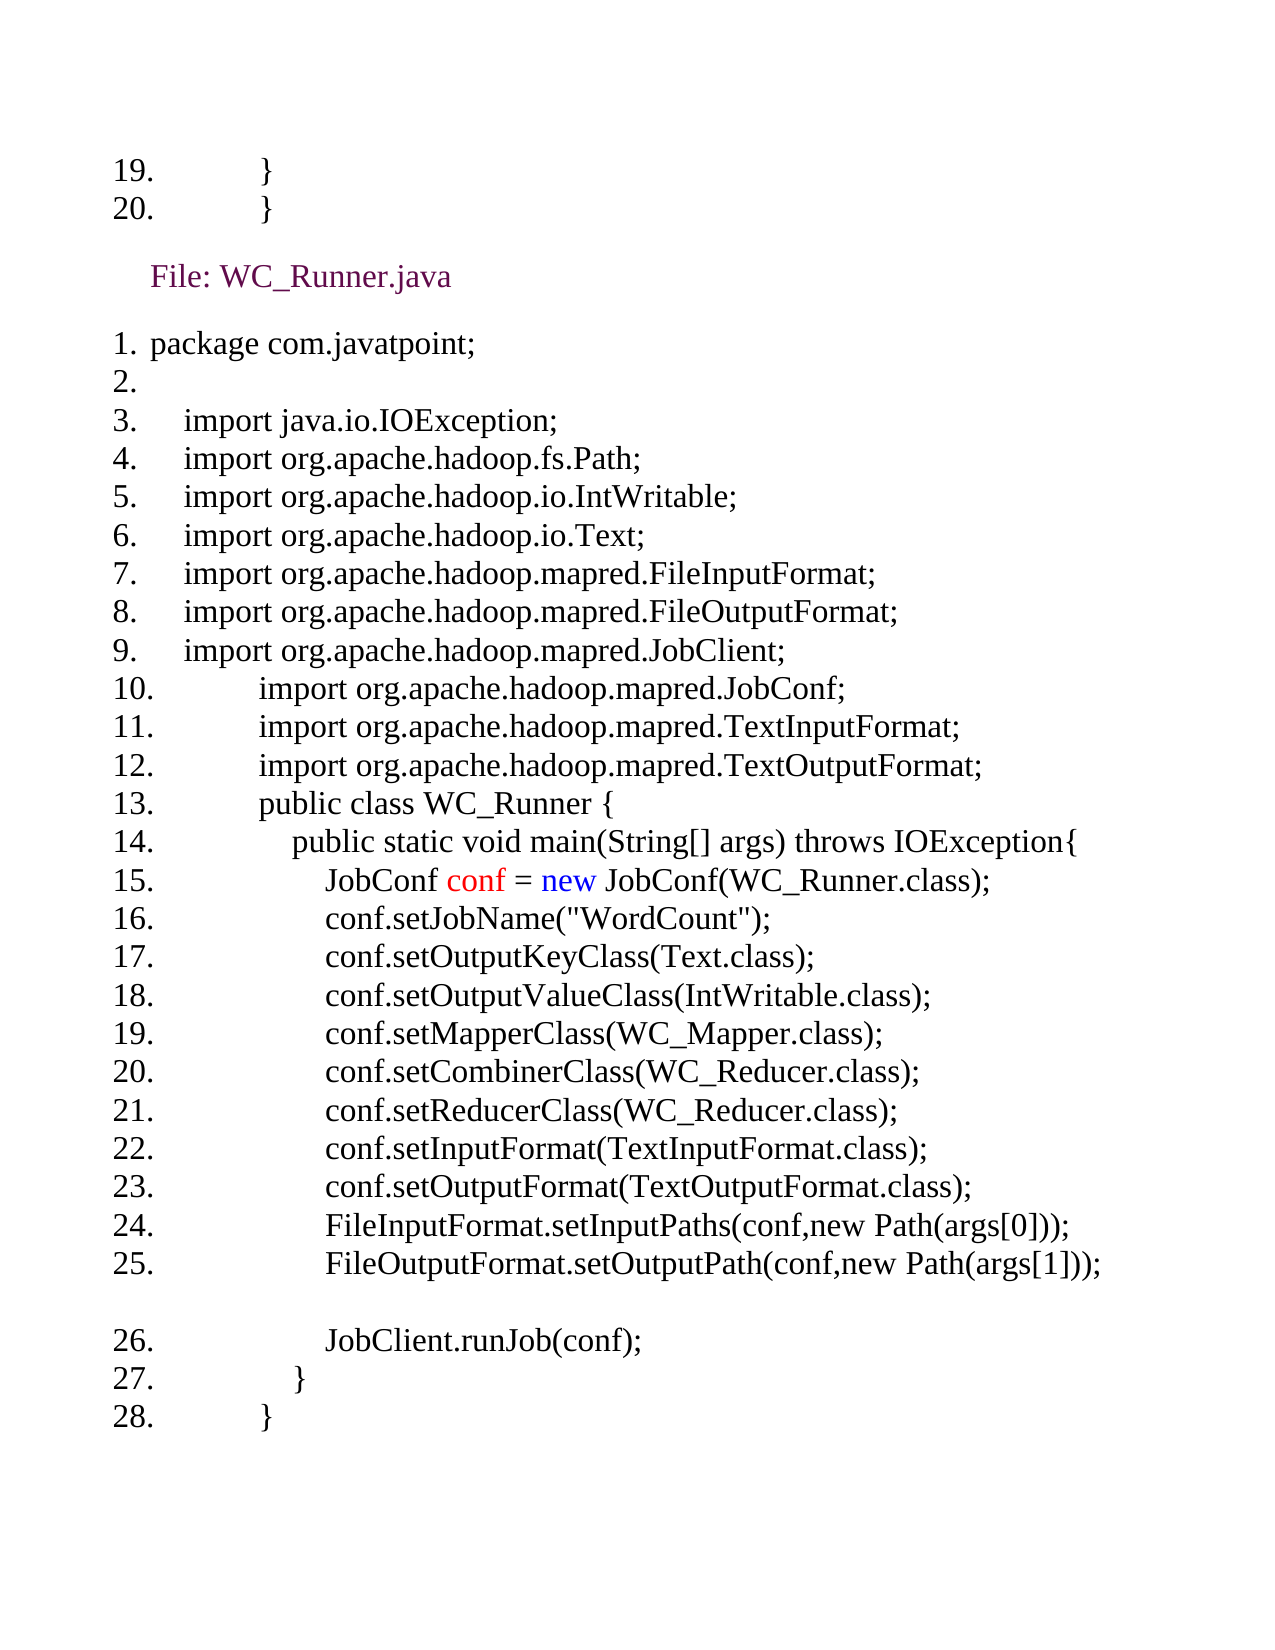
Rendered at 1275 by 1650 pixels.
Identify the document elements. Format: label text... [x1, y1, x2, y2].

list } [112, 188, 1125, 227]
list import org.apache.hadoop.mapred.TextInputFormat; [112, 707, 1125, 745]
list } [112, 1358, 1125, 1397]
list import org.apache.hadoop.fs.Path; [112, 438, 1125, 477]
list FileOutputFormat.setOutputPath(conf,new Path(args[1])); [112, 1243, 1125, 1320]
list import org.apache.hadoop.io.Text; [112, 515, 1125, 553]
list conf.setInputFormat(TextInputFormat.class); [112, 1128, 1125, 1167]
list package com.javatpoint; [112, 323, 1125, 362]
list conf.setReducerClass(WC_Reducer.class); [112, 1090, 1125, 1128]
list public class WC_Runner { [112, 783, 1125, 822]
list conf.setOutputKeyClass(Text.class); [112, 937, 1125, 975]
list import org.apache.hadoop.mapred.FileInputFormat; [112, 553, 1125, 592]
list import org.apache.hadoop.mapred.JobConf; [112, 668, 1125, 707]
list public static void main(String[] args) throws IOException{ [112, 822, 1125, 860]
list import java.io.IOException; [112, 400, 1125, 438]
list JobConf conf = new JobConf(WC_Runner.class); [112, 860, 1125, 898]
list import org.apache.hadoop.mapred.FileOutputFormat; [112, 592, 1125, 630]
list JobClient.runJob(conf); [112, 1320, 1125, 1358]
text File: WC_Runner.java [150, 256, 1125, 294]
list conf.setOutputValueClass(IntWritable.class); [112, 975, 1125, 1013]
list } [112, 150, 1125, 188]
list import org.apache.hadoop.mapred.TextOutputFormat; [112, 745, 1125, 783]
list } [112, 1397, 1125, 1435]
list import org.apache.hadoop.mapred.JobClient; [112, 630, 1125, 668]
list conf.setOutputFormat(TextOutputFormat.class); [112, 1167, 1125, 1205]
list conf.setJobName("WordCount"); [112, 898, 1125, 937]
list conf.setMapperClass(WC_Mapper.class); [112, 1013, 1125, 1052]
list import org.apache.hadoop.io.IntWritable; [112, 477, 1125, 515]
list FileInputFormat.setInputPaths(conf,new Path(args[0])); [112, 1205, 1125, 1243]
list conf.setCombinerClass(WC_Reducer.class); [112, 1052, 1125, 1090]
